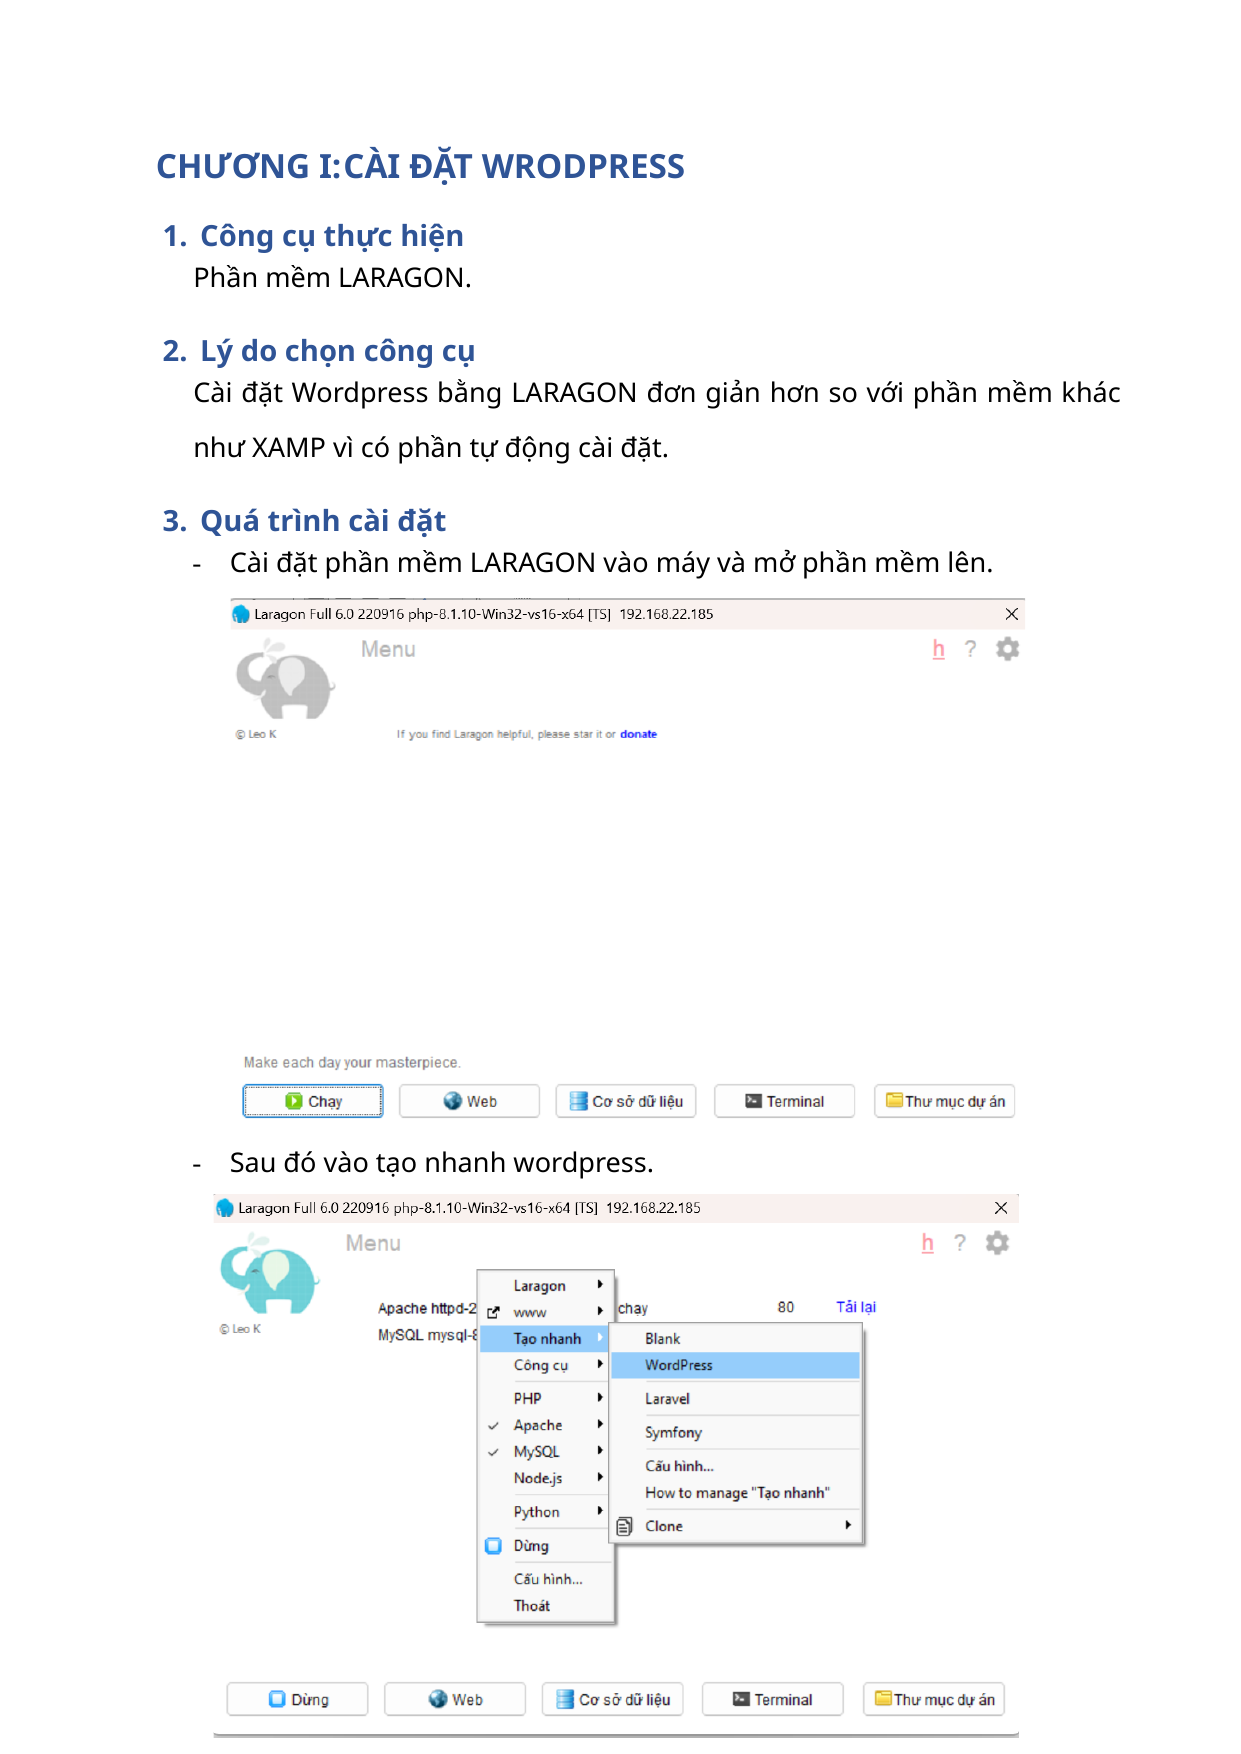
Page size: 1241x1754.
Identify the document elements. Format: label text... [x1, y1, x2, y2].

list Cài đặt phần mềm LARAGON vào máy và mở phần mềm lên. [192, 543, 1122, 580]
picture [230, 598, 1026, 1130]
subtitle CÀI ĐẶT WRODPRESS [156, 143, 1122, 188]
picture [213, 1194, 1019, 1738]
subtitle Quá trình cài đặt [162, 500, 1122, 540]
list Sau đó vào tạo nhanh wordpress. [192, 1144, 1122, 1181]
subtitle Công cụ thực hiện [162, 215, 1122, 255]
subtitle Lý do chọn công cụ [162, 330, 1122, 370]
list Cài đặt Wordpress bằng LARAGON đơn giản hơn so với phần mềm khác như XAMP vì có phần tự động cài đặt. [193, 373, 1122, 465]
text Phần mềm LARAGON. [193, 258, 1122, 295]
